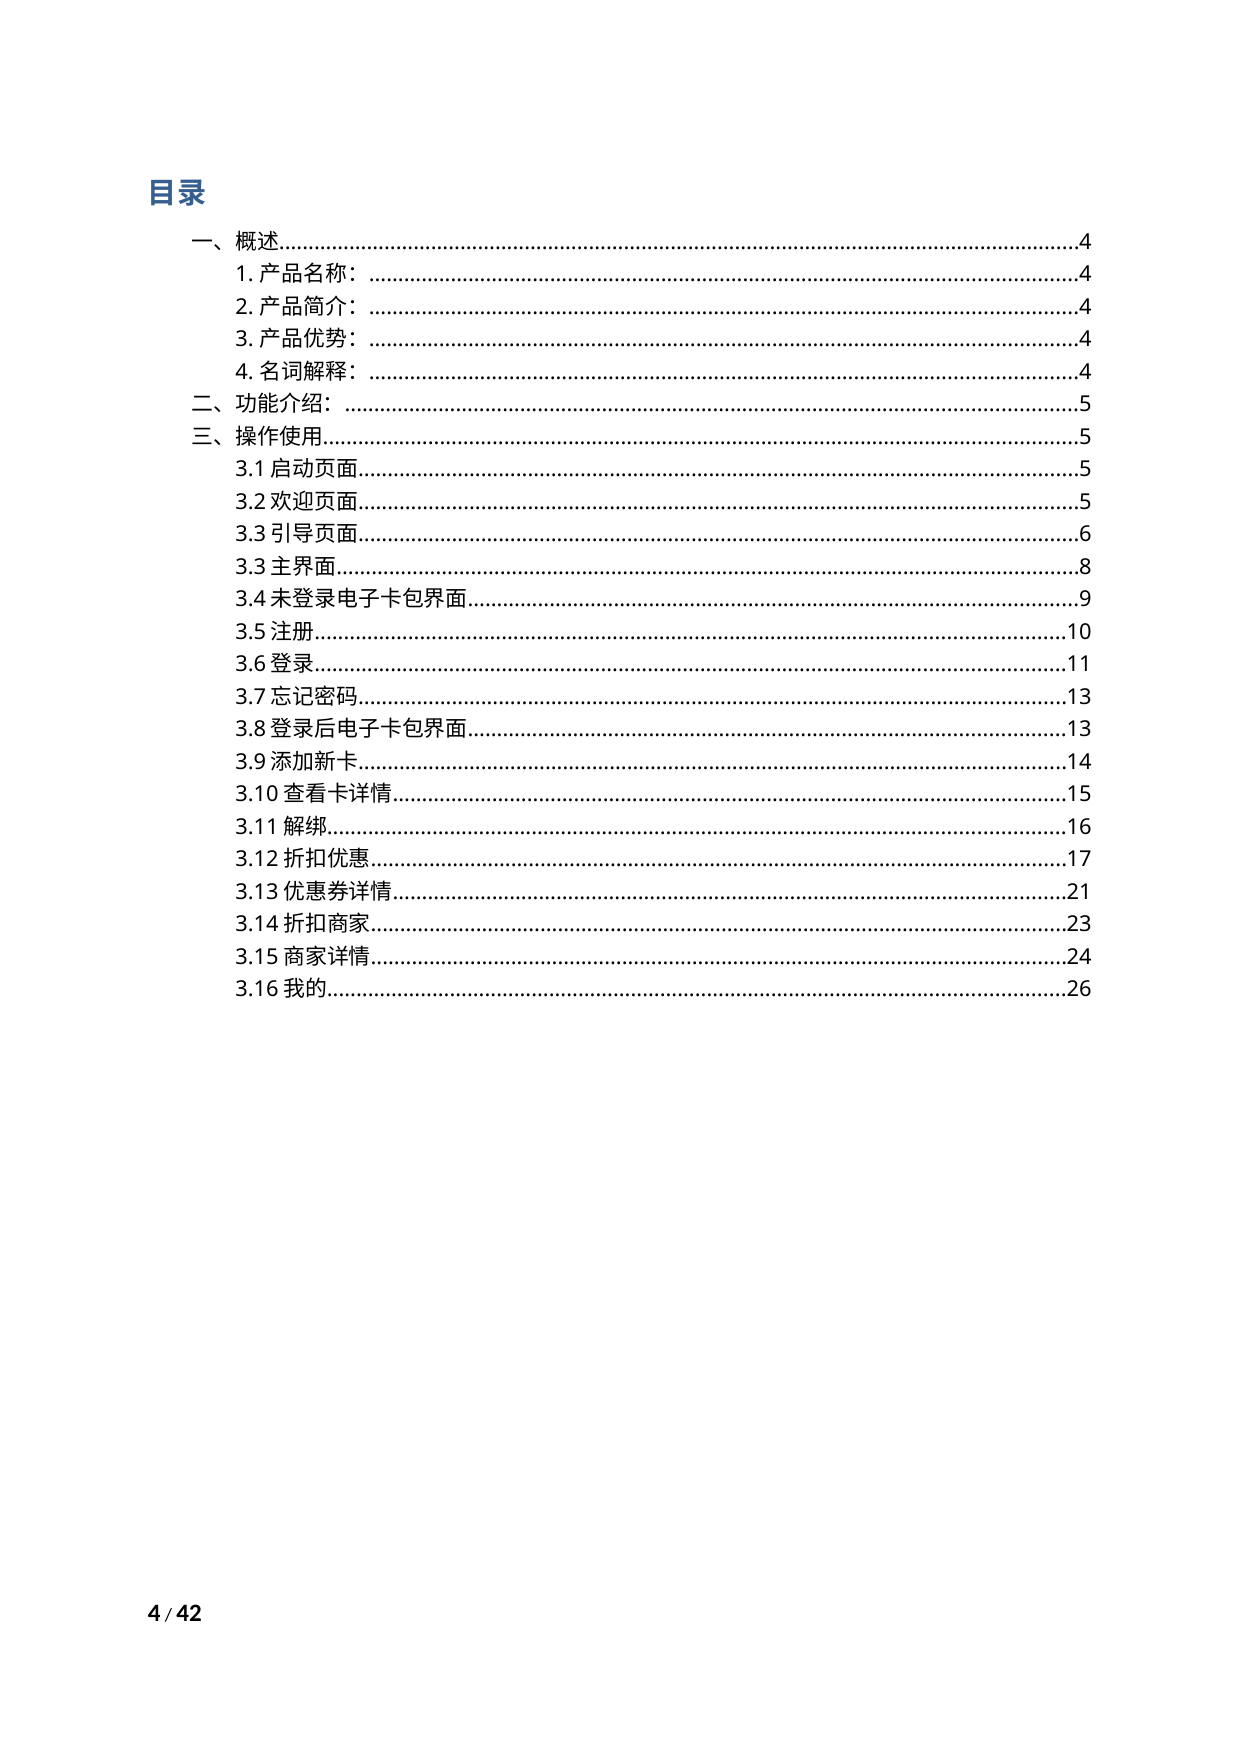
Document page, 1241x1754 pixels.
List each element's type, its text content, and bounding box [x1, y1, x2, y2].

text 3.7忘记密码 13 [235, 678, 1092, 711]
text 3.1启动页面 5 [235, 451, 1092, 483]
subtitle 目录 [148, 158, 1092, 223]
text 二、功能介绍： 5 [191, 386, 1092, 418]
text 1. 产品名称： 4 [235, 256, 1092, 288]
text 3.12折扣优惠 17 [235, 841, 1092, 873]
text 3.15商家详情 24 [235, 938, 1092, 971]
text 一、概述 4 [191, 223, 1092, 256]
text 3.13优惠券详情 21 [235, 873, 1092, 906]
text 三、操作使用 5 [191, 418, 1092, 451]
text 3.4未登录电子卡包界面 9 [235, 581, 1092, 613]
text 3.5注册 10 [235, 613, 1092, 646]
text 3.11解绑 16 [235, 808, 1092, 841]
text 3.16我的 26 [235, 971, 1092, 1003]
text 3.6登录 11 [235, 646, 1092, 678]
text 3.8登录后电子卡包界面 13 [235, 711, 1092, 743]
text 3.10查看卡详情 15 [235, 776, 1092, 808]
text 4. 名词解释： 4 [235, 353, 1092, 386]
text 2. 产品简介： 4 [235, 288, 1092, 321]
text 3.3引导页面 6 [235, 516, 1092, 548]
text 3. 产品优势： 4 [235, 321, 1092, 353]
text 3.3主界面 8 [235, 548, 1092, 581]
text 3.2欢迎页面 5 [235, 483, 1092, 516]
text 3.14折扣商家 23 [235, 906, 1092, 938]
text 3.9添加新卡 14 [235, 743, 1092, 776]
